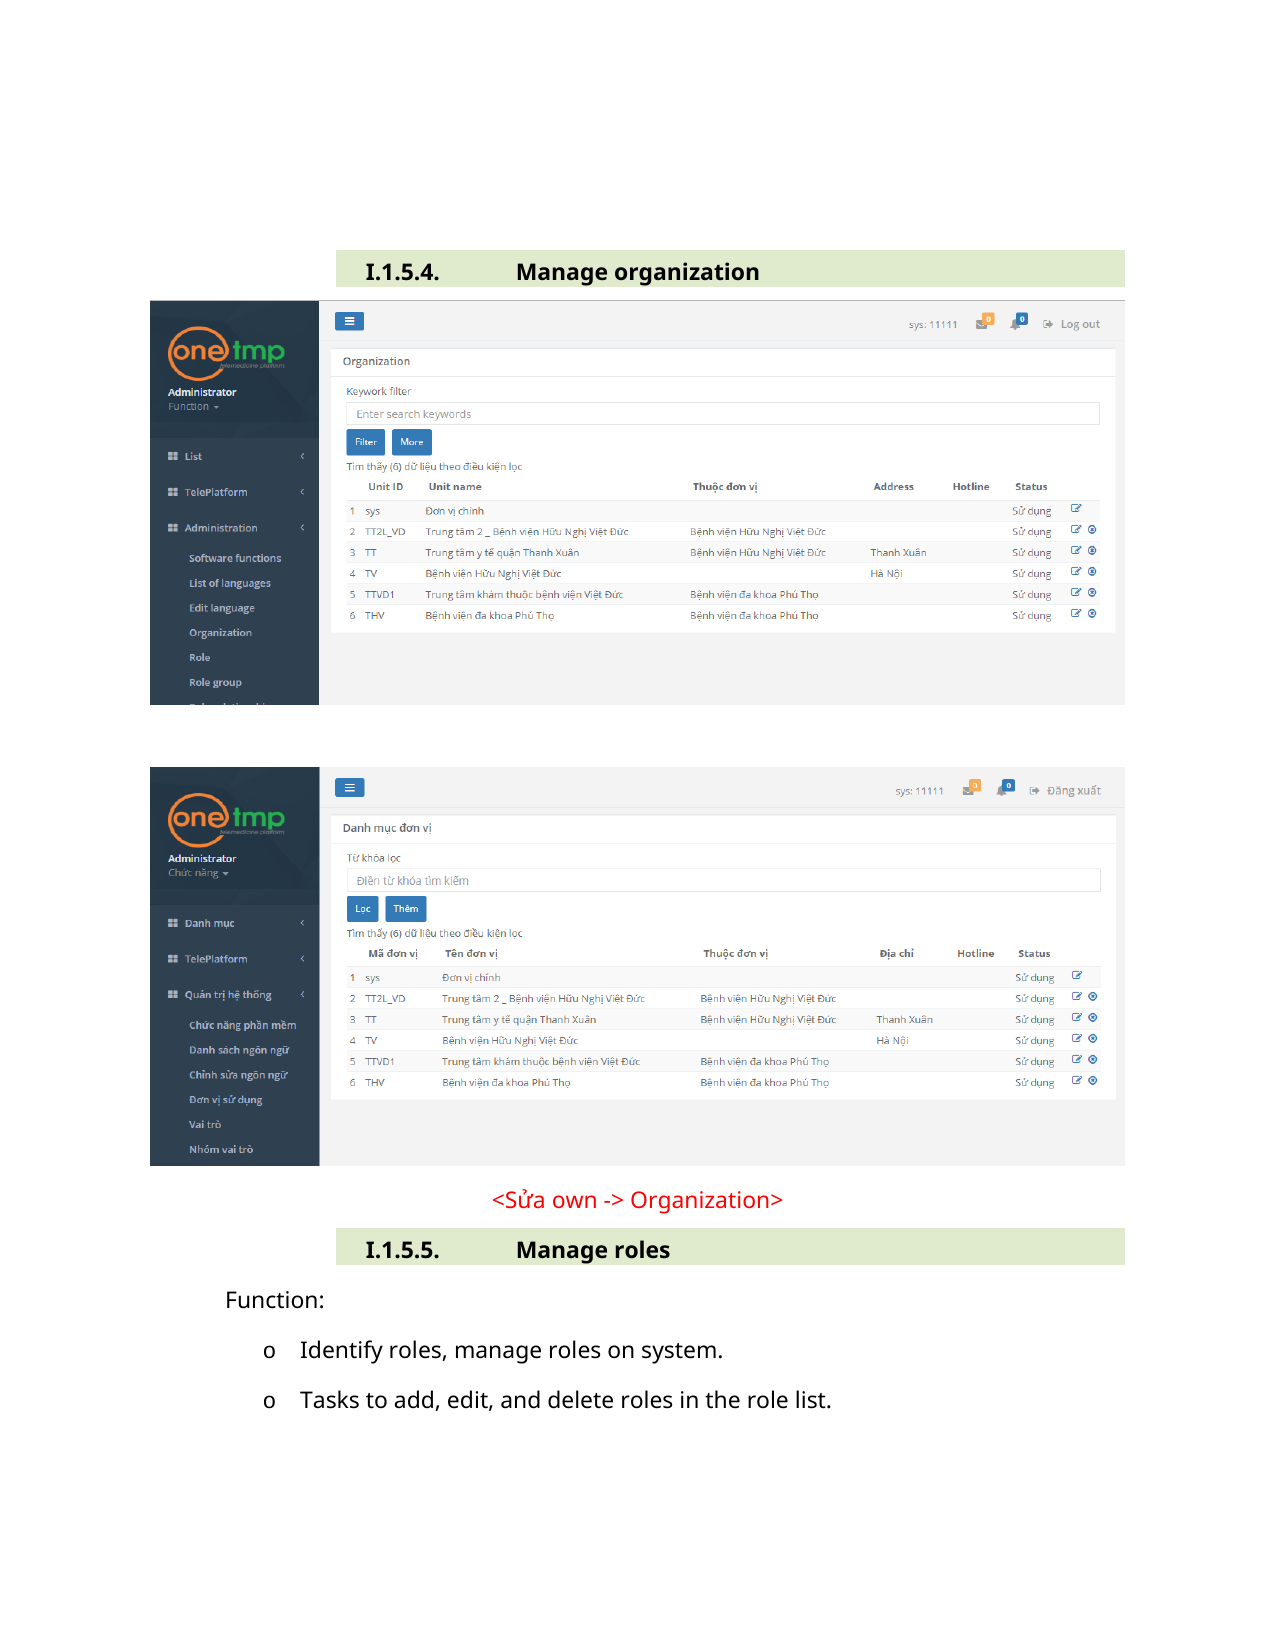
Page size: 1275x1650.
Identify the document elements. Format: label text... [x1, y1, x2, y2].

text <Sửa own -> Organization> [150, 1178, 1125, 1215]
list Identify roles, manage roles on system. [262, 1328, 1125, 1365]
list Tasks to add, edit, and delete roles in the role list. [262, 1378, 1125, 1415]
picture [150, 767, 1125, 1166]
text Function: [150, 1278, 1125, 1315]
subtitle Manage roles [336, 1228, 1125, 1265]
picture [150, 300, 1125, 705]
subtitle Manage organization [336, 250, 1125, 287]
